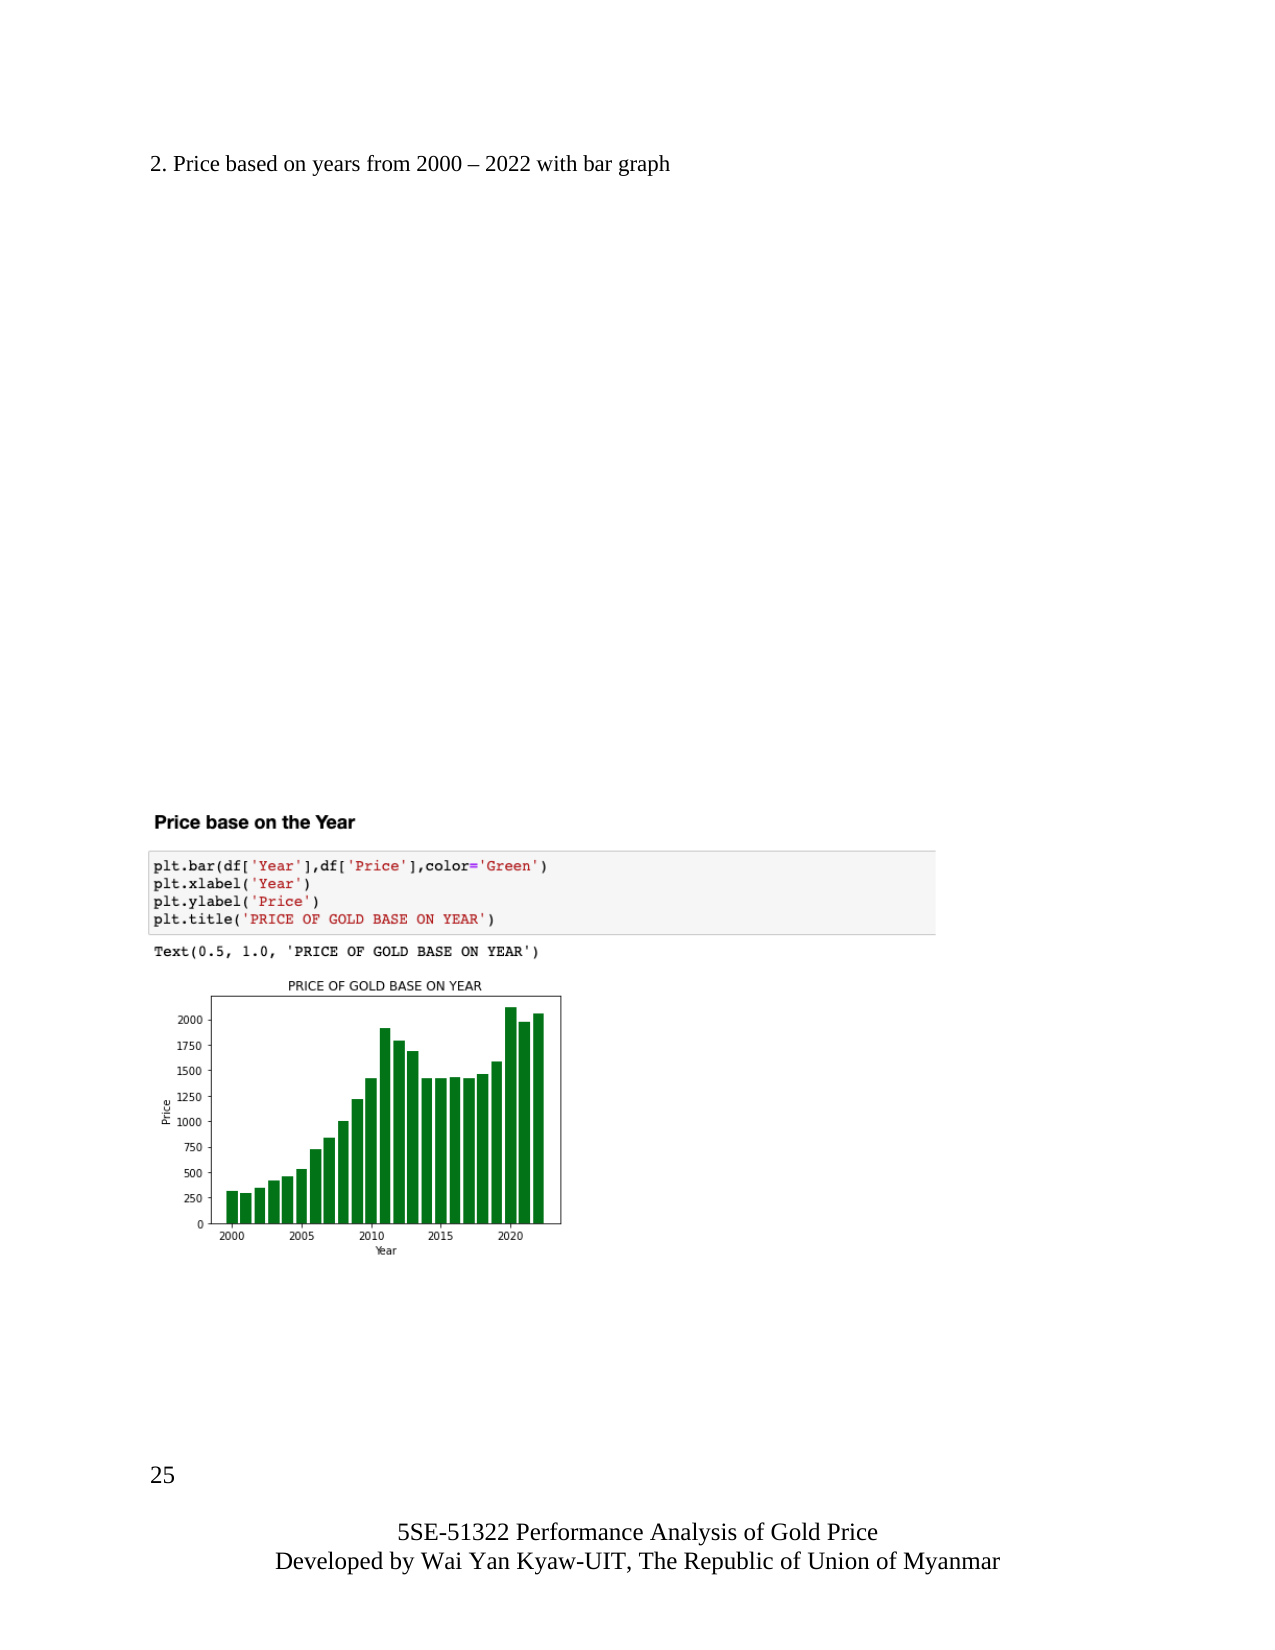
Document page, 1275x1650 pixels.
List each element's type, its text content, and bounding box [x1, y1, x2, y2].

picture [143, 788, 936, 1264]
text 2. Price based on years from 2000 – 2022 with bar graph [150, 150, 1125, 176]
